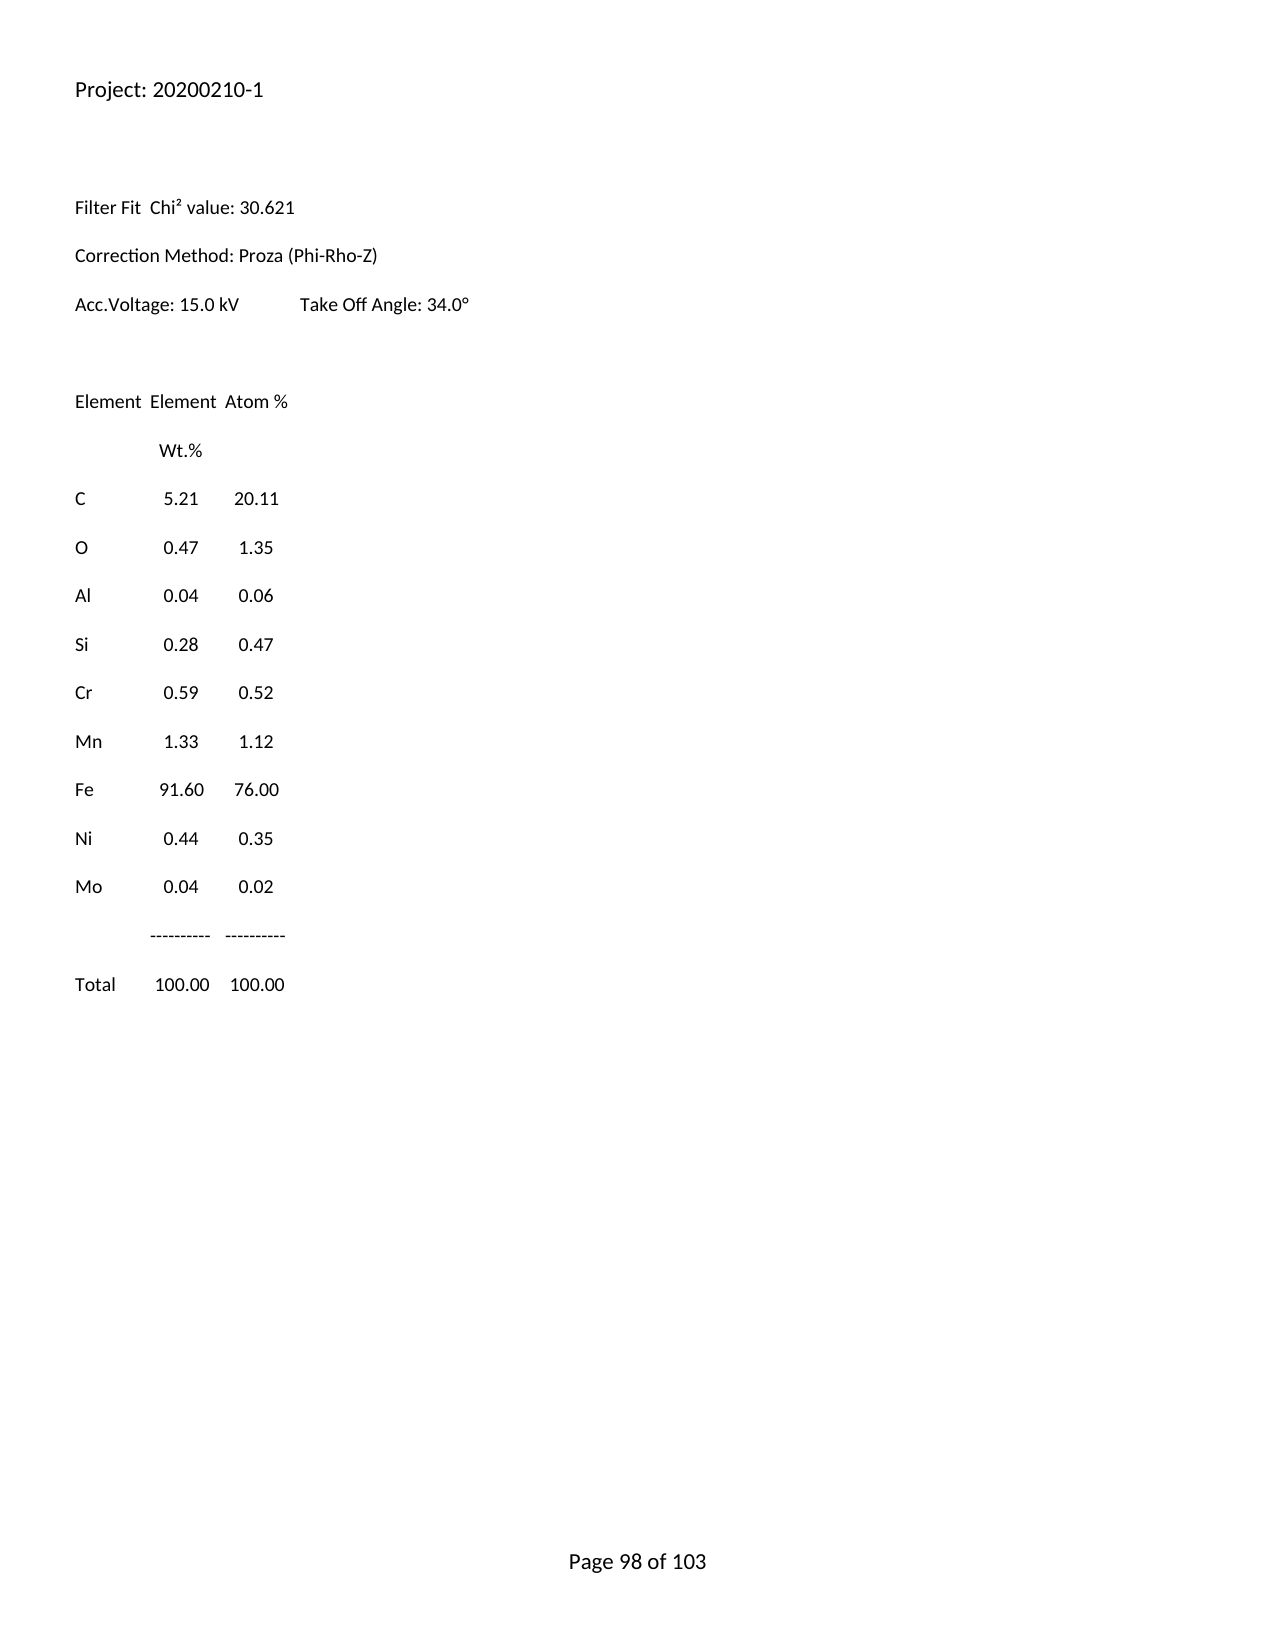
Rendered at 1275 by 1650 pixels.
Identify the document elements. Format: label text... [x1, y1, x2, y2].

text Element Element Atom % [75, 389, 1200, 413]
text Total 100.00 100.00 [75, 972, 1200, 996]
text Fe 91.60 76.00 [75, 777, 1200, 802]
text C 5.21 20.11 [75, 486, 1200, 510]
text Al 0.04 0.06 [75, 583, 1200, 607]
text Acc.Voltage: 15.0 kV Take Off Angle: 34.0° [75, 292, 1200, 316]
text ---------- ---------- [75, 923, 1200, 947]
text Cr 0.59 0.52 [75, 680, 1200, 704]
text O 0.47 1.35 [75, 535, 1200, 559]
text Filter Fit Chi² value: 30.621 [75, 195, 1200, 219]
text Ni 0.44 0.35 [75, 826, 1200, 850]
text Si 0.28 0.47 [75, 632, 1200, 656]
text Correction Method: Proza (Phi-Rho-Z) [75, 243, 1200, 268]
text Mn 1.33 1.12 [75, 729, 1200, 753]
text Mo 0.04 0.02 [75, 874, 1200, 899]
text Wt.% [75, 438, 1200, 462]
